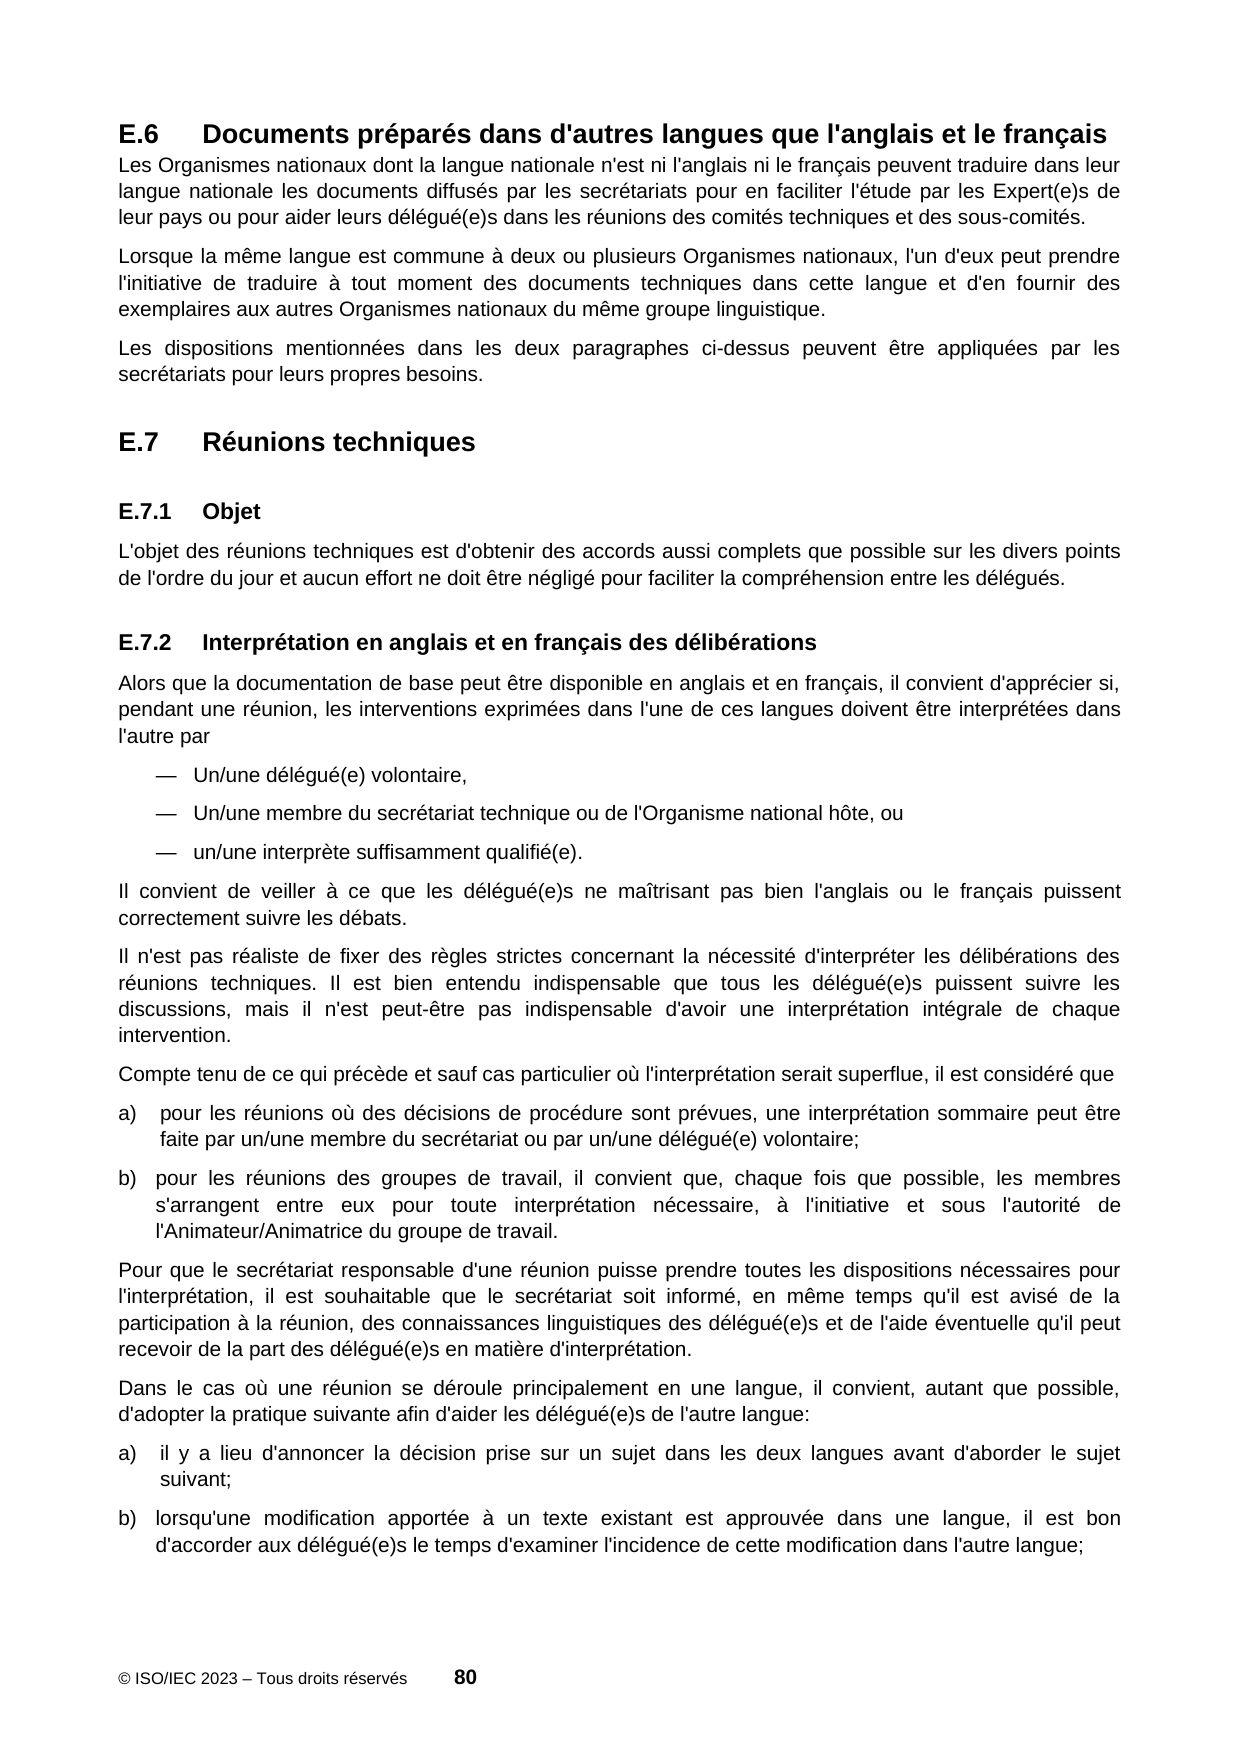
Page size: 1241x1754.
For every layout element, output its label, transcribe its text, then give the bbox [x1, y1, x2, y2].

text Les Organismes nationaux dont la langue nationale n'est ni l'anglais ni le français peuvent traduire dans leur langue nationale les documents diffusés par les secrétariats pour en faciliter l'étude par les Expert(e)s de leur pays ou pour aider leurs délégué(e)s dans les réunions des comités techniques et des sous-comités. [118, 152, 1122, 229]
list pour les réunions des groupes de travail, il convient que, chaque fois que possible, les membres s'arrangent entre eux pour toute interprétation nécessaire, à l'initiative et sous l'autorité de l'Animateur/Animatrice du groupe de travail. [118, 1166, 1122, 1243]
text Il n'est pas réaliste de fixer des règles strictes concernant la nécessité d'interpréter les délibérations des réunions techniques. Il est bien entendu indispensable que tous les délégué(e)s puissent suivre les discussions, mais il n'est peut-être pas indispensable d'avoir une interprétation intégrale de chaque intervention. [118, 944, 1122, 1047]
text Compte tenu de ce qui précède et sauf cas particulier où l'interprétation serait superflue, il est considéré que [118, 1062, 1122, 1086]
list un/une interprète suffisamment qualifié(e). [156, 840, 1122, 864]
text Pour que le secrétariat responsable d'une réunion puisse prendre toutes les dispositions nécessaires pour l'interprétation, il est souhaitable que le secrétariat soit informé, en même temps qu'il est avisé de la participation à la réunion, des connaissances linguistiques des délégué(e)s et de l'aide éventuelle qu'il peut recevoir de la part des délégué(e)s en matière d'interprétation. [118, 1258, 1122, 1361]
text Les dispositions mentionnées dans les deux paragraphes ci-dessus peuvent être appliquées par les secrétariats pour leurs propres besoins. [118, 336, 1122, 386]
list pour les réunions où des décisions de procédure sont prévues, une interprétation sommaire peut être faite par un/une membre du secrétariat ou par un/une délégué(e) volontaire; [118, 1101, 1122, 1151]
list il y a lieu d'annoncer la décision prise sur un sujet dans les deux langues avant d'aborder le sujet suivant; [118, 1441, 1122, 1491]
text L'objet des réunions techniques est d'obtenir des accords aussi complets que possible sur les divers points de l'ordre du jour et aucun effort ne doit être négligé pour faciliter la compréhension entre les délégués. [118, 539, 1122, 589]
text Interprétation en anglais et en français des délibérations [118, 629, 1122, 656]
list Un/une délégué(e) volontaire, [156, 762, 1122, 786]
list Un/une membre du secrétariat technique ou de l'Organisme national hôte, ou [156, 801, 1122, 825]
text Lorsque la même langue est commune à deux ou plusieurs Organismes nationaux, l'un d'eux peut prendre l'initiative de traduire à tout moment des documents techniques dans cette langue et d'en fournir des exemplaires aux autres Organismes nationaux du même groupe linguistique. [118, 244, 1122, 321]
text Réunions techniques [118, 426, 1122, 457]
list lorsqu'une modification apportée à un texte existant est approuvée dans une langue, il est bon d'accorder aux délégué(e)s le temps d'examiner l'incidence de cette modification dans l'autre langue; [118, 1506, 1122, 1556]
text Il convient de veiller à ce que les délégué(e)s ne maîtrisant pas bien l'anglais ou le français puissent correctement suivre les débats. [118, 879, 1122, 929]
text Dans le cas où une réunion se déroule principalement en une langue, il convient, autant que possible, d'adopter la pratique suivante afin d'aider les délégué(e)s de l'autre langue: [118, 1376, 1122, 1426]
text Documents préparés dans d'autres langues que l'anglais et le français [118, 118, 1122, 149]
text Alors que la documentation de base peut être disponible en anglais et en français, il convient d'apprécier si, pendant une réunion, les interventions exprimées dans l'une de ces langues doivent être interprétées dans l'autre par [118, 671, 1122, 747]
text Objet [118, 498, 1122, 524]
